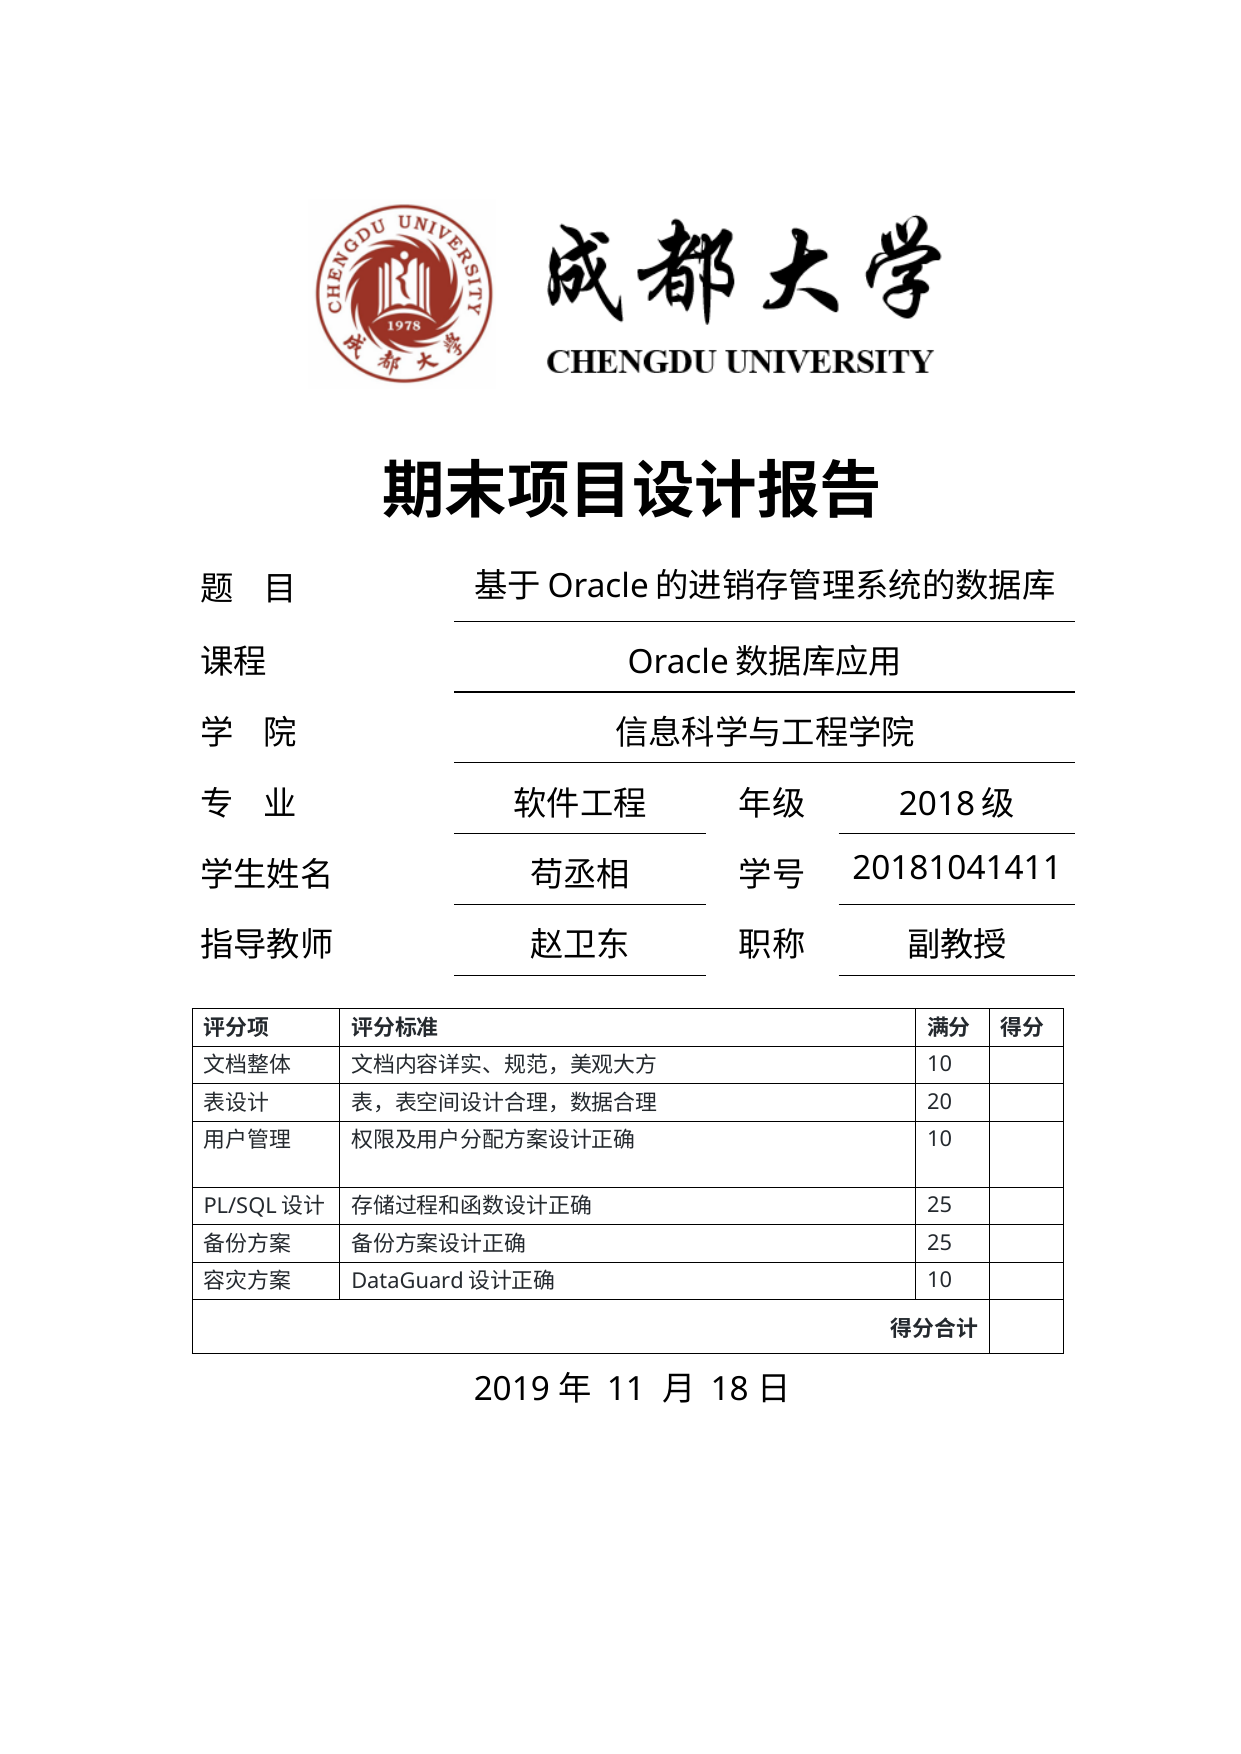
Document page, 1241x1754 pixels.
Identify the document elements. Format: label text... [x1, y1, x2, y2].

table_cell 201810414110 [839, 834, 1075, 904]
table_header 得分 [990, 1009, 1063, 1046]
table_cell 2018级 [839, 763, 1075, 833]
table_cell 10 [916, 1263, 989, 1299]
table_header 题 目 [189, 550, 454, 621]
text 期末项目设计报告 [177, 437, 1087, 534]
table_cell 10 [916, 1122, 989, 1187]
table_cell [990, 1225, 1063, 1262]
table_header 评分标准 [340, 1009, 915, 1046]
table_cell 学生姓名 [189, 833, 454, 904]
table_cell Oracle数据库应用 [454, 622, 1075, 691]
table_cell 副教授 [839, 905, 1075, 975]
table_cell 备份方案设计正确 [340, 1225, 915, 1262]
table_cell 文档整体 [193, 1047, 339, 1083]
table_cell [990, 1263, 1063, 1299]
table_cell 指导教师 [189, 904, 454, 975]
table_cell 表设计 [193, 1084, 339, 1121]
text 2019 年 11 月 18 日 [177, 1353, 1087, 1418]
table_cell PL/SQL设计 [193, 1188, 339, 1224]
table_header 基于Oracle的进销存管理系统的数据库设计 [454, 550, 1075, 621]
table_cell 年级 [706, 763, 838, 833]
table_cell 20 [916, 1084, 989, 1121]
table_cell DataGuard设计正确 [340, 1263, 915, 1299]
table_header 满分 [916, 1009, 989, 1046]
table_cell [990, 1047, 1063, 1083]
table_cell [990, 1300, 1063, 1352]
table_cell 学号 [706, 833, 838, 904]
table_cell 苟丞相 [454, 834, 706, 904]
table_cell 备份方案 [193, 1225, 339, 1262]
table_header 评分项 [193, 1009, 339, 1046]
table_cell 25 [916, 1225, 989, 1262]
table_cell 赵卫东 [454, 905, 706, 975]
table_cell 表，表空间设计合理，数据合理 [340, 1084, 915, 1121]
table_cell 文档内容详实、规范，美观大方 [340, 1047, 915, 1083]
table_cell 课程 [189, 621, 454, 691]
table_cell 容灾方案 [193, 1263, 339, 1299]
table_cell 软件工程 [454, 763, 706, 833]
table_cell 专 业 [189, 762, 454, 833]
table_cell 25 [916, 1188, 989, 1224]
table_cell [990, 1188, 1063, 1224]
table_cell [990, 1084, 1063, 1121]
picture [296, 192, 968, 392]
table_cell 用户管理 [193, 1122, 339, 1187]
table_cell 得分合计 [193, 1300, 989, 1352]
table_cell 学 院 [189, 691, 454, 762]
table_cell 存储过程和函数设计正确 [340, 1188, 915, 1224]
table_cell 权限及用户分配方案设计正确 [340, 1122, 915, 1187]
table_cell [990, 1122, 1063, 1187]
table_cell 10 [916, 1047, 989, 1083]
table_cell 职称 [706, 904, 838, 975]
table_cell 信息科学与工程学院 [454, 693, 1075, 762]
